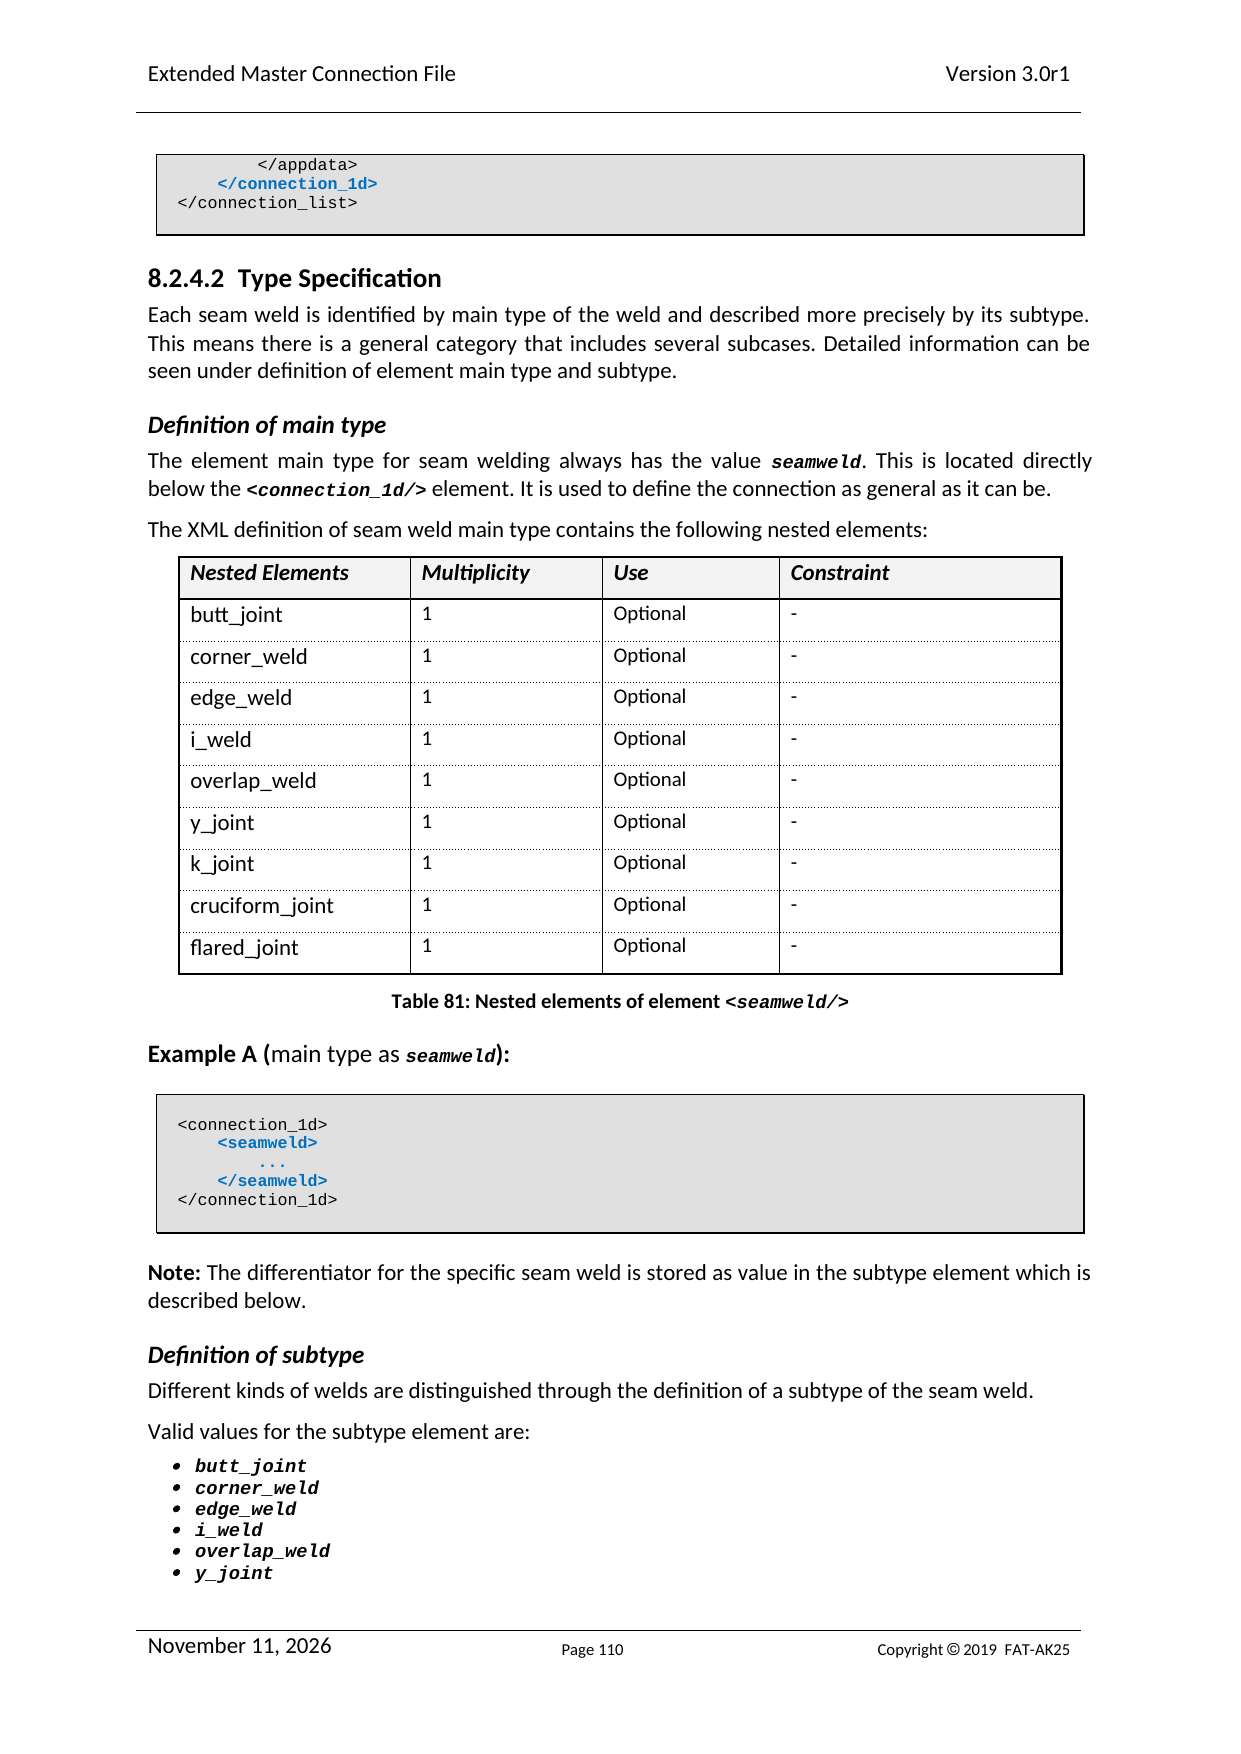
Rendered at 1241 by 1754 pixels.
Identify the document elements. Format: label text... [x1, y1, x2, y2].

list y_joint [171, 1563, 1092, 1585]
text </connection_list> [157, 191, 1083, 210]
text Each seam weld is identified by main type of the weld and described more precisely by its subtype. This means there is a general category that includes several subcases. Detailed information can be seen under definition of element main type and subtype. [148, 301, 1092, 385]
text <connection_1d> [157, 1113, 1083, 1132]
list overlap_weld [171, 1542, 1092, 1563]
text <seamweld> [157, 1132, 1083, 1151]
list butt_joint [171, 1457, 1092, 1478]
text ... [157, 1151, 1083, 1169]
text </appdata> [157, 155, 1083, 172]
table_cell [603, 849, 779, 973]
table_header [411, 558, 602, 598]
text The XML definition of seam weld main type contains the following nested elements: [148, 515, 1092, 543]
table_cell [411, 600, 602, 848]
text Example A (main type as seamweld): [148, 1039, 1092, 1069]
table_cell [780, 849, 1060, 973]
subtitle Definition of subtype [148, 1339, 1092, 1370]
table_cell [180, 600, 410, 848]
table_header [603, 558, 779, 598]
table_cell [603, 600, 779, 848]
list i_weld [171, 1521, 1092, 1542]
text Valid values for the subtype element are: [148, 1417, 1092, 1445]
subtitle Type Specification [148, 261, 1092, 294]
text Different kinds of welds are distinguished through the definition of a subtype of the seam weld. [148, 1376, 1092, 1404]
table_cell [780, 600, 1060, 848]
text Table 78: Nested elements of element <seamweld/> [148, 988, 1092, 1014]
text Note: The differentiator for the specific seam weld is stored as value in the subtype element which is described below. [148, 1258, 1092, 1314]
text The element main type for seam welding always has the value seamweld. This is located directly below the <connection_1d/> element. It is used to define the connection as general as it can be. [148, 446, 1092, 502]
text </connection_1d> [157, 1188, 1083, 1207]
list edge_weld [171, 1500, 1092, 1521]
list corner_weld [171, 1478, 1092, 1500]
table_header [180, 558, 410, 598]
subtitle Definition of main type [148, 410, 1092, 440]
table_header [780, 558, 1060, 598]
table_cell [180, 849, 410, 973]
text </connection_1d> [157, 172, 1083, 191]
text </seamweld> [157, 1169, 1083, 1188]
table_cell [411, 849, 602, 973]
